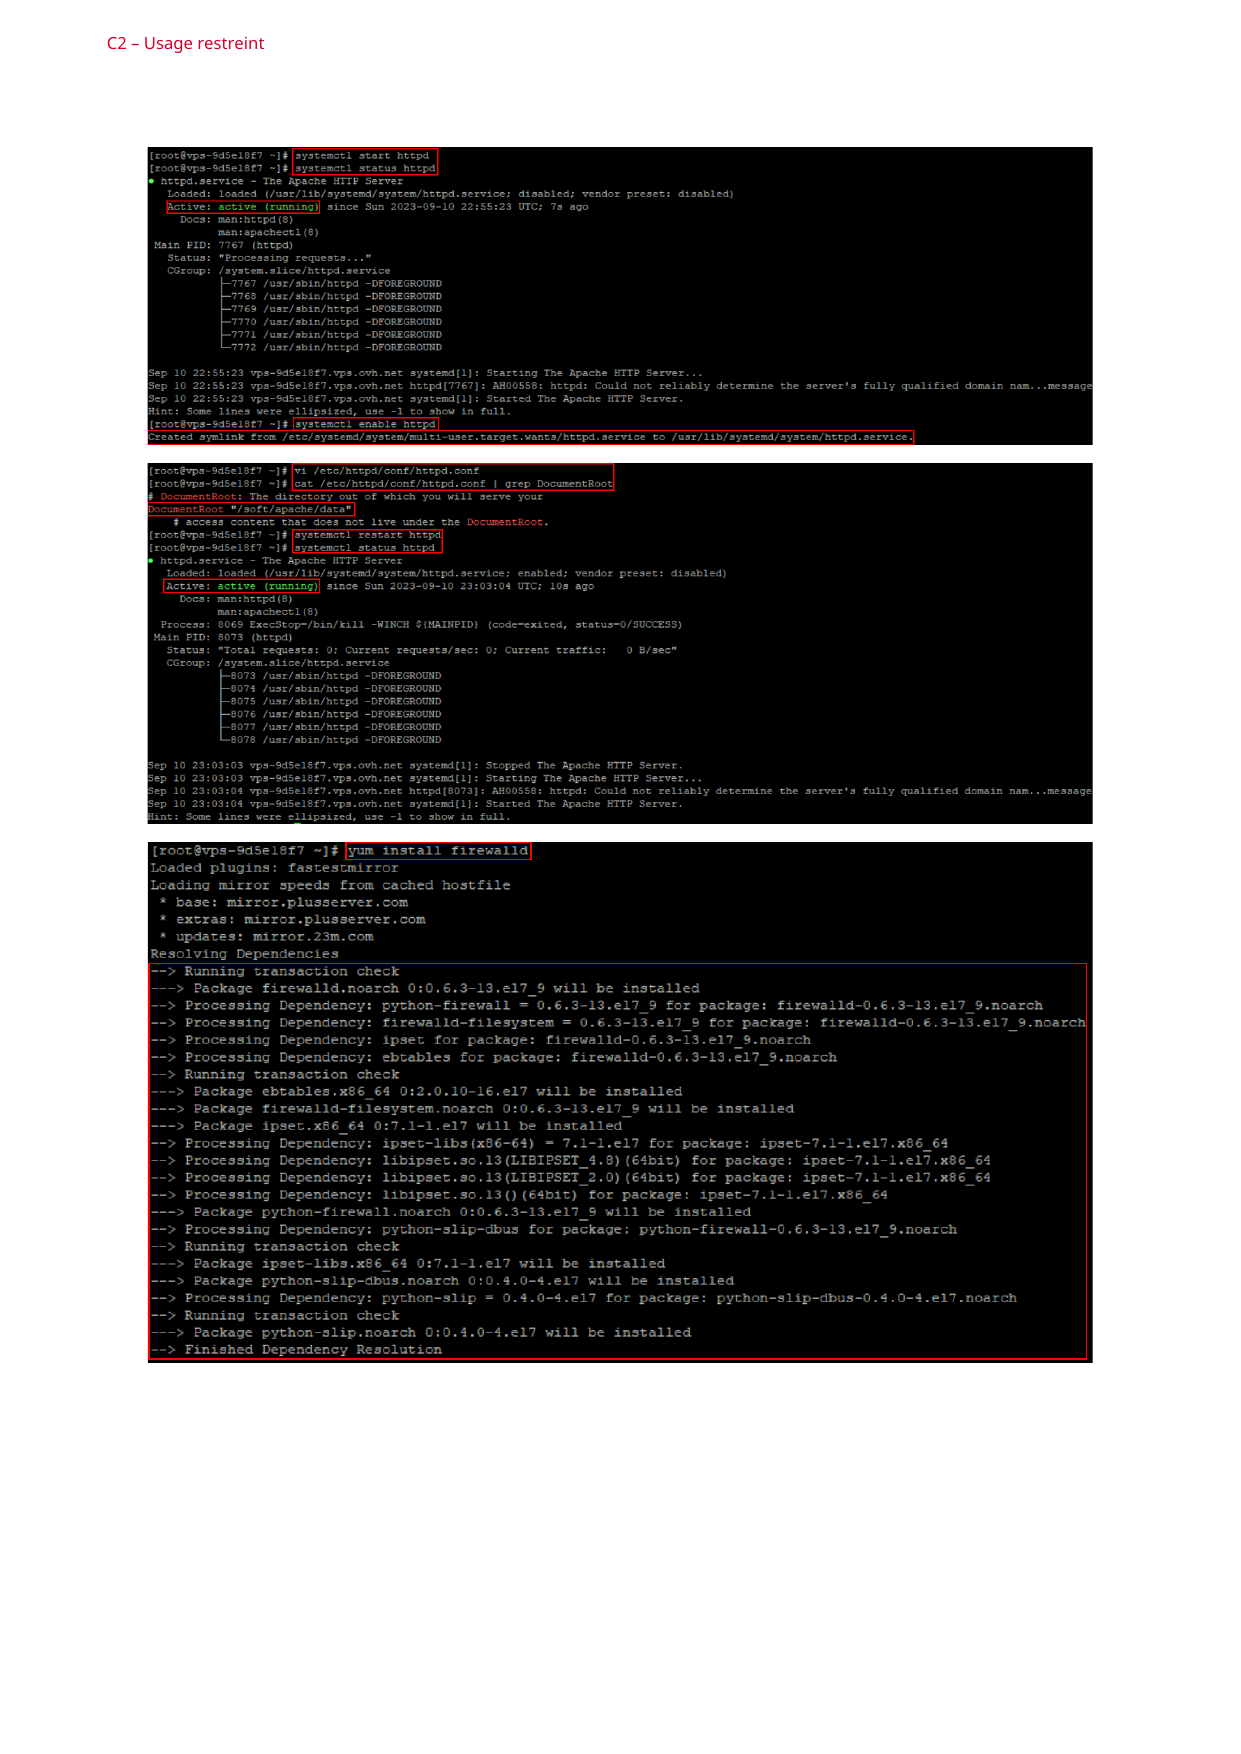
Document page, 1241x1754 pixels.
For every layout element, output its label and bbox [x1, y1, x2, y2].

picture [147, 463, 1093, 824]
picture [147, 842, 1093, 1363]
picture [147, 147, 1093, 445]
